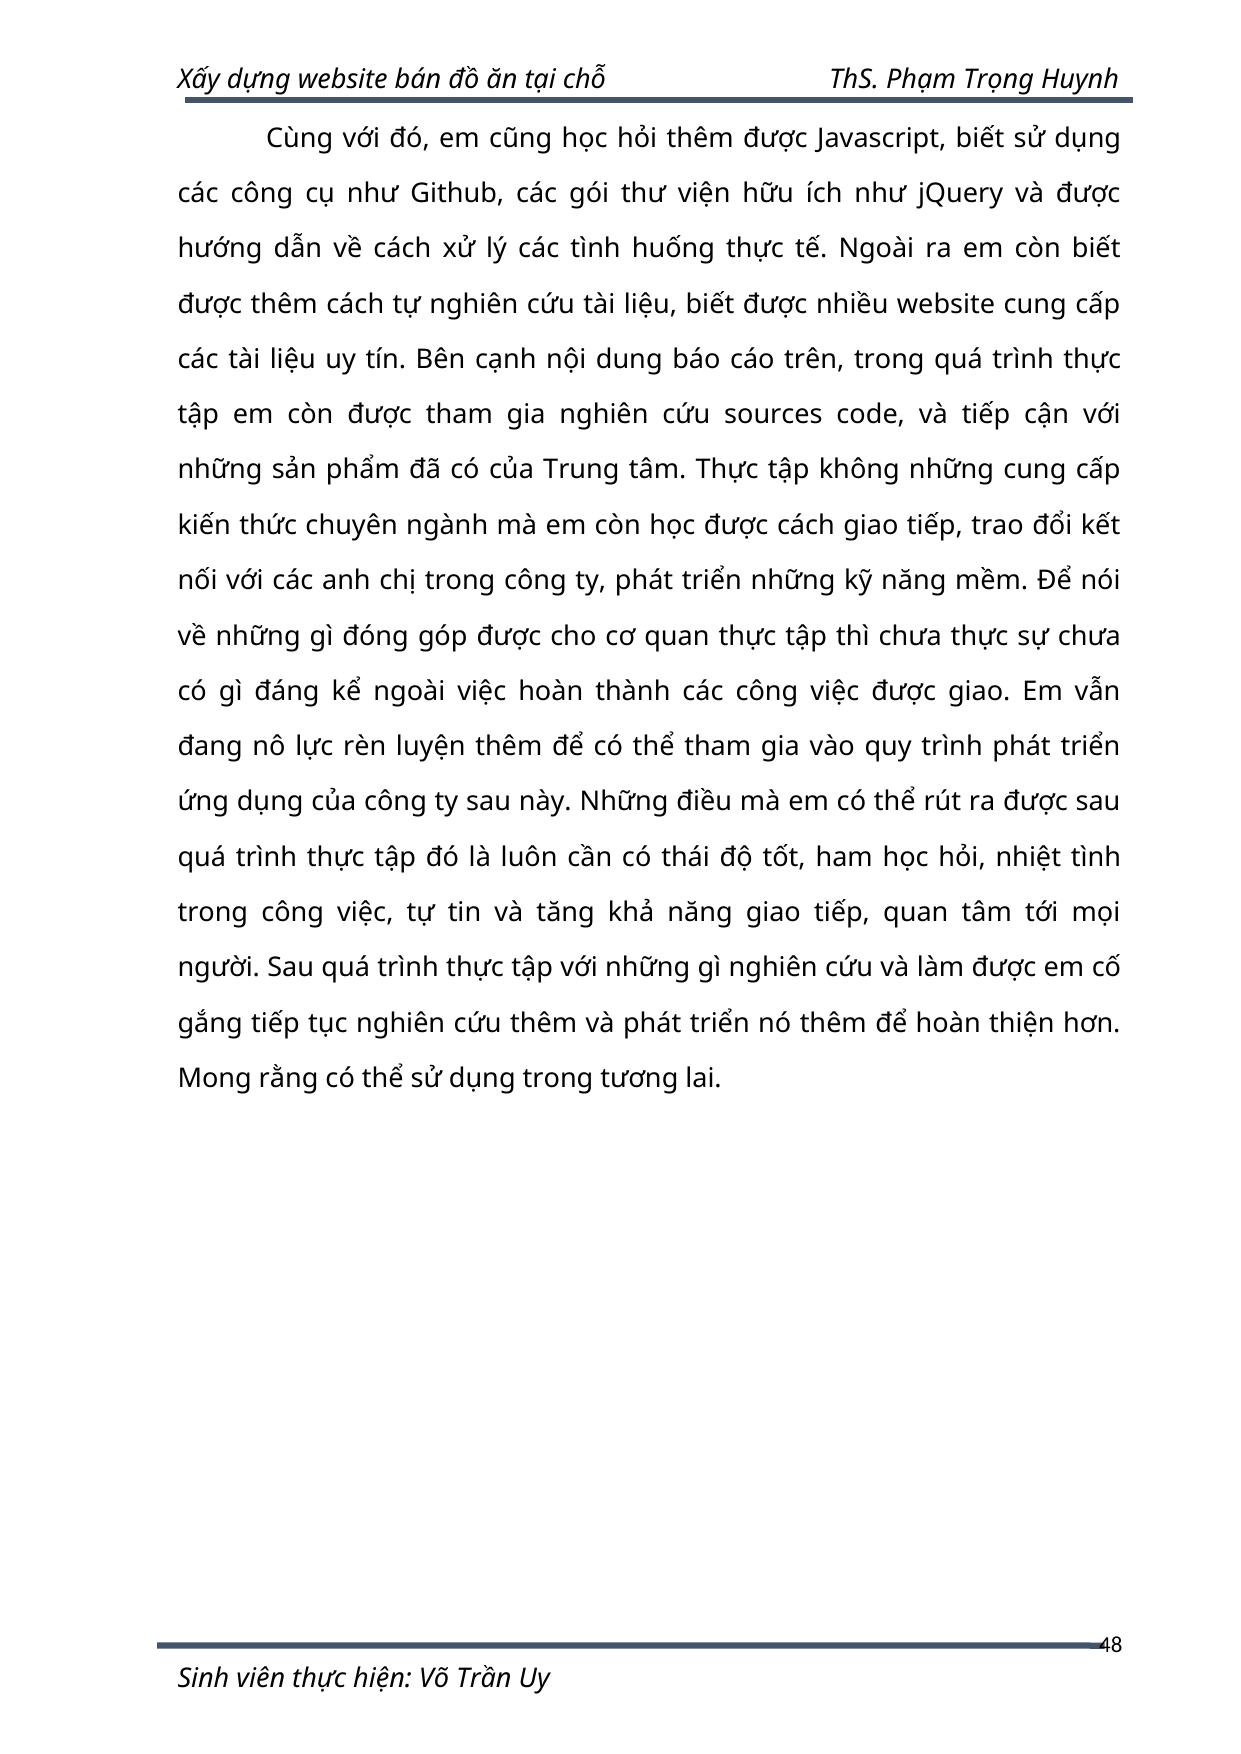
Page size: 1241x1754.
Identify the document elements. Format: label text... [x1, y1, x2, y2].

text Cùng với đó, em cũng học hỏi thêm được Javascript, biết sử dụng các công cụ như Github, các gói thư viện hữu ích như jQuery và được hướng dẫn về cách xử lý các tình huống thực tế. Ngoài ra em còn biết được thêm cách tự nghiên cứu tài liệu, biết được nhiều website cung cấp các tài liệu uy tín. Bên cạnh nội dung báo cáo trên, trong quá trình thực tập em còn được tham gia nghiên cứu sources code, và tiếp cận với những sản phẩm đã có của Trung tâm. Thực tập không những cung cấp kiến thức chuyên ngành mà em còn học được cách giao tiếp, trao đổi kết nối với các anh chị trong công ty, phát triển những kỹ năng mềm. Để nói về những gì đóng góp được cho cơ quan thực tập thì chưa thực sự chưa có gì đáng kể ngoài việc hoàn thành các công việc được giao. Em vẫn đang nô lực rèn luyện thêm để có thể tham gia vào quy trình phát triển ứng dụng của công ty sau này. Những điều mà em có thể rút ra được sau quá trình thực tập đó là luôn cần có thái độ tốt, ham học hỏi, nhiệt tình trong công việc, tự tin và tăng khả năng giao tiếp, quan tâm tới mọi người. Sau quá trình thực tập với những gì nghiên cứu và làm được em cố gắng tiếp tục nghiên cứu thêm và phát triển nó thêm để hoàn thiện hơn. Mong rằng có thể sử dụng trong tương lai. [177, 118, 1122, 1095]
